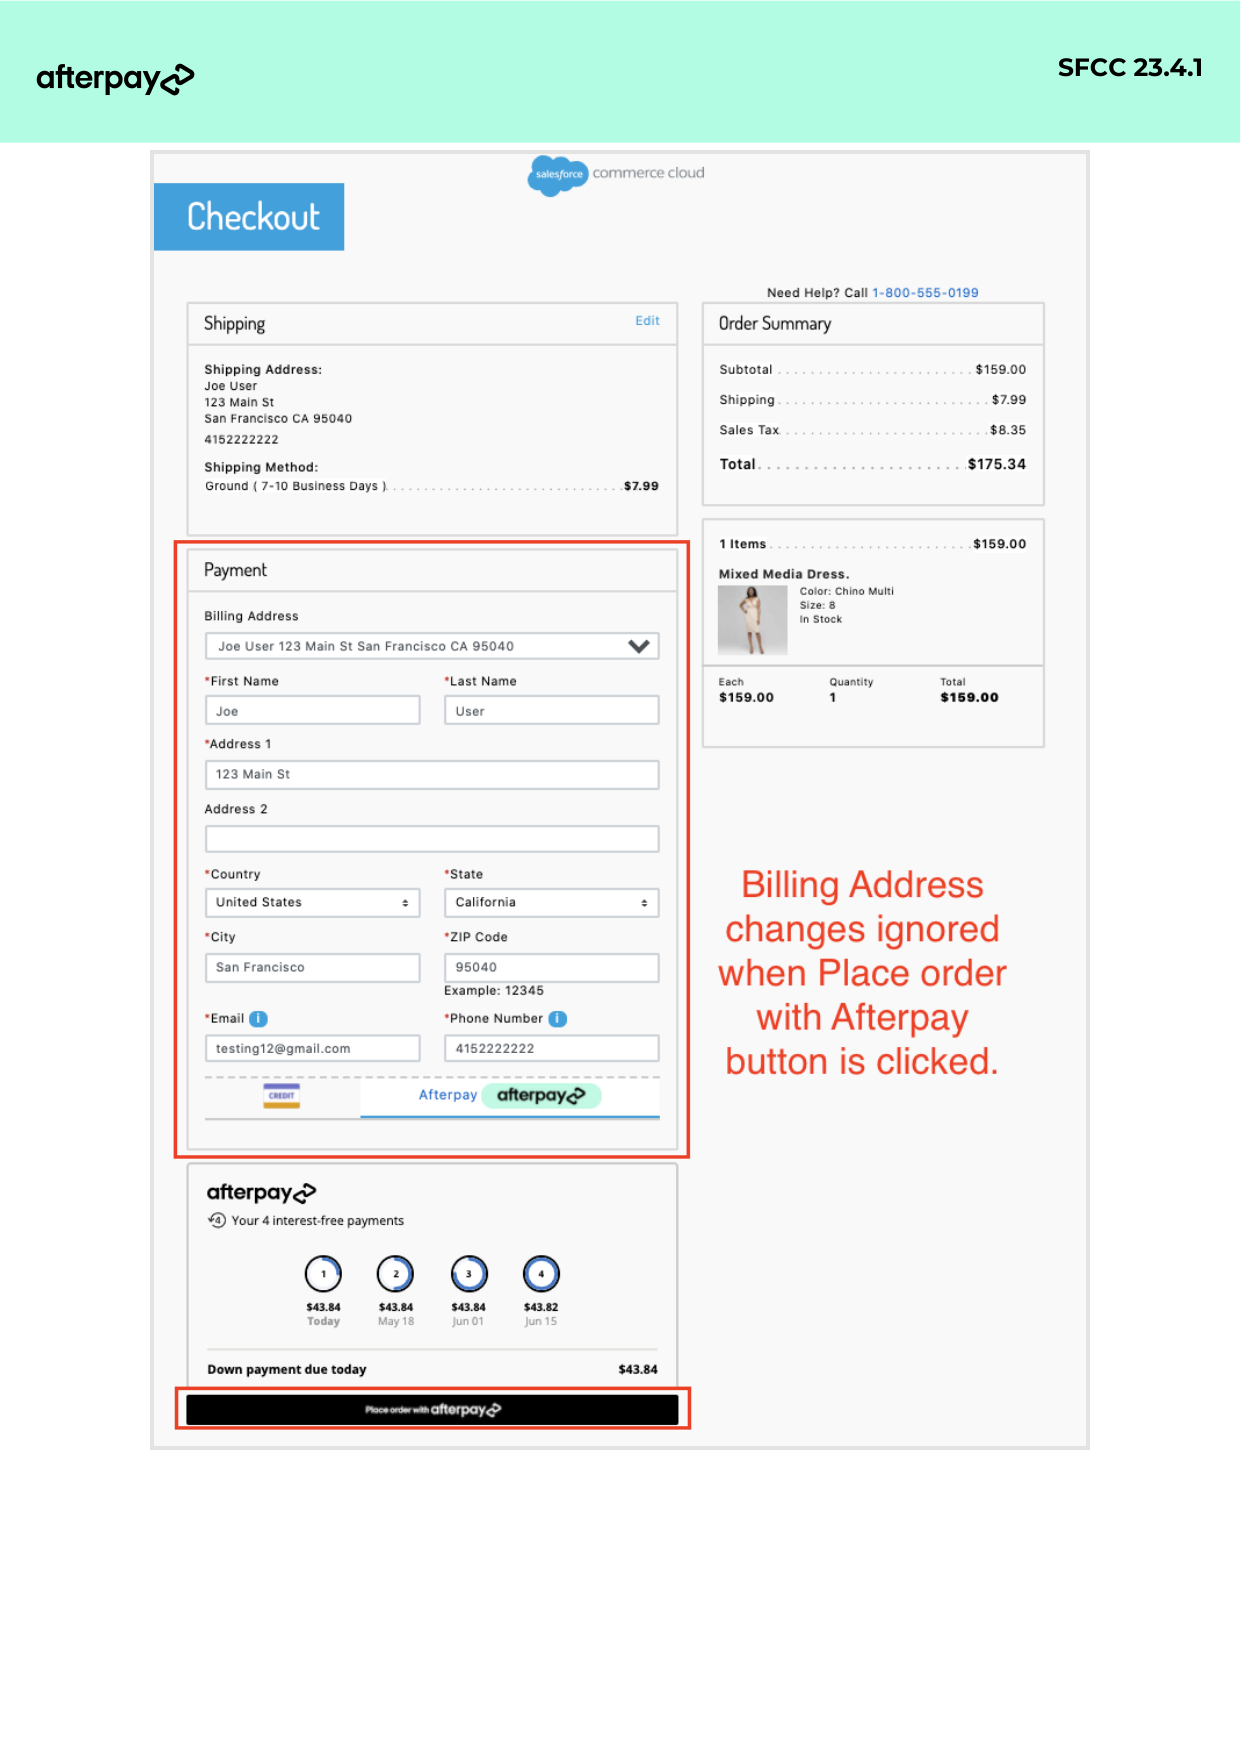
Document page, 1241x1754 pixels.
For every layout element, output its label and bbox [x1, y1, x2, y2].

picture [154, 154, 1086, 1446]
picture [7, 40, 224, 103]
